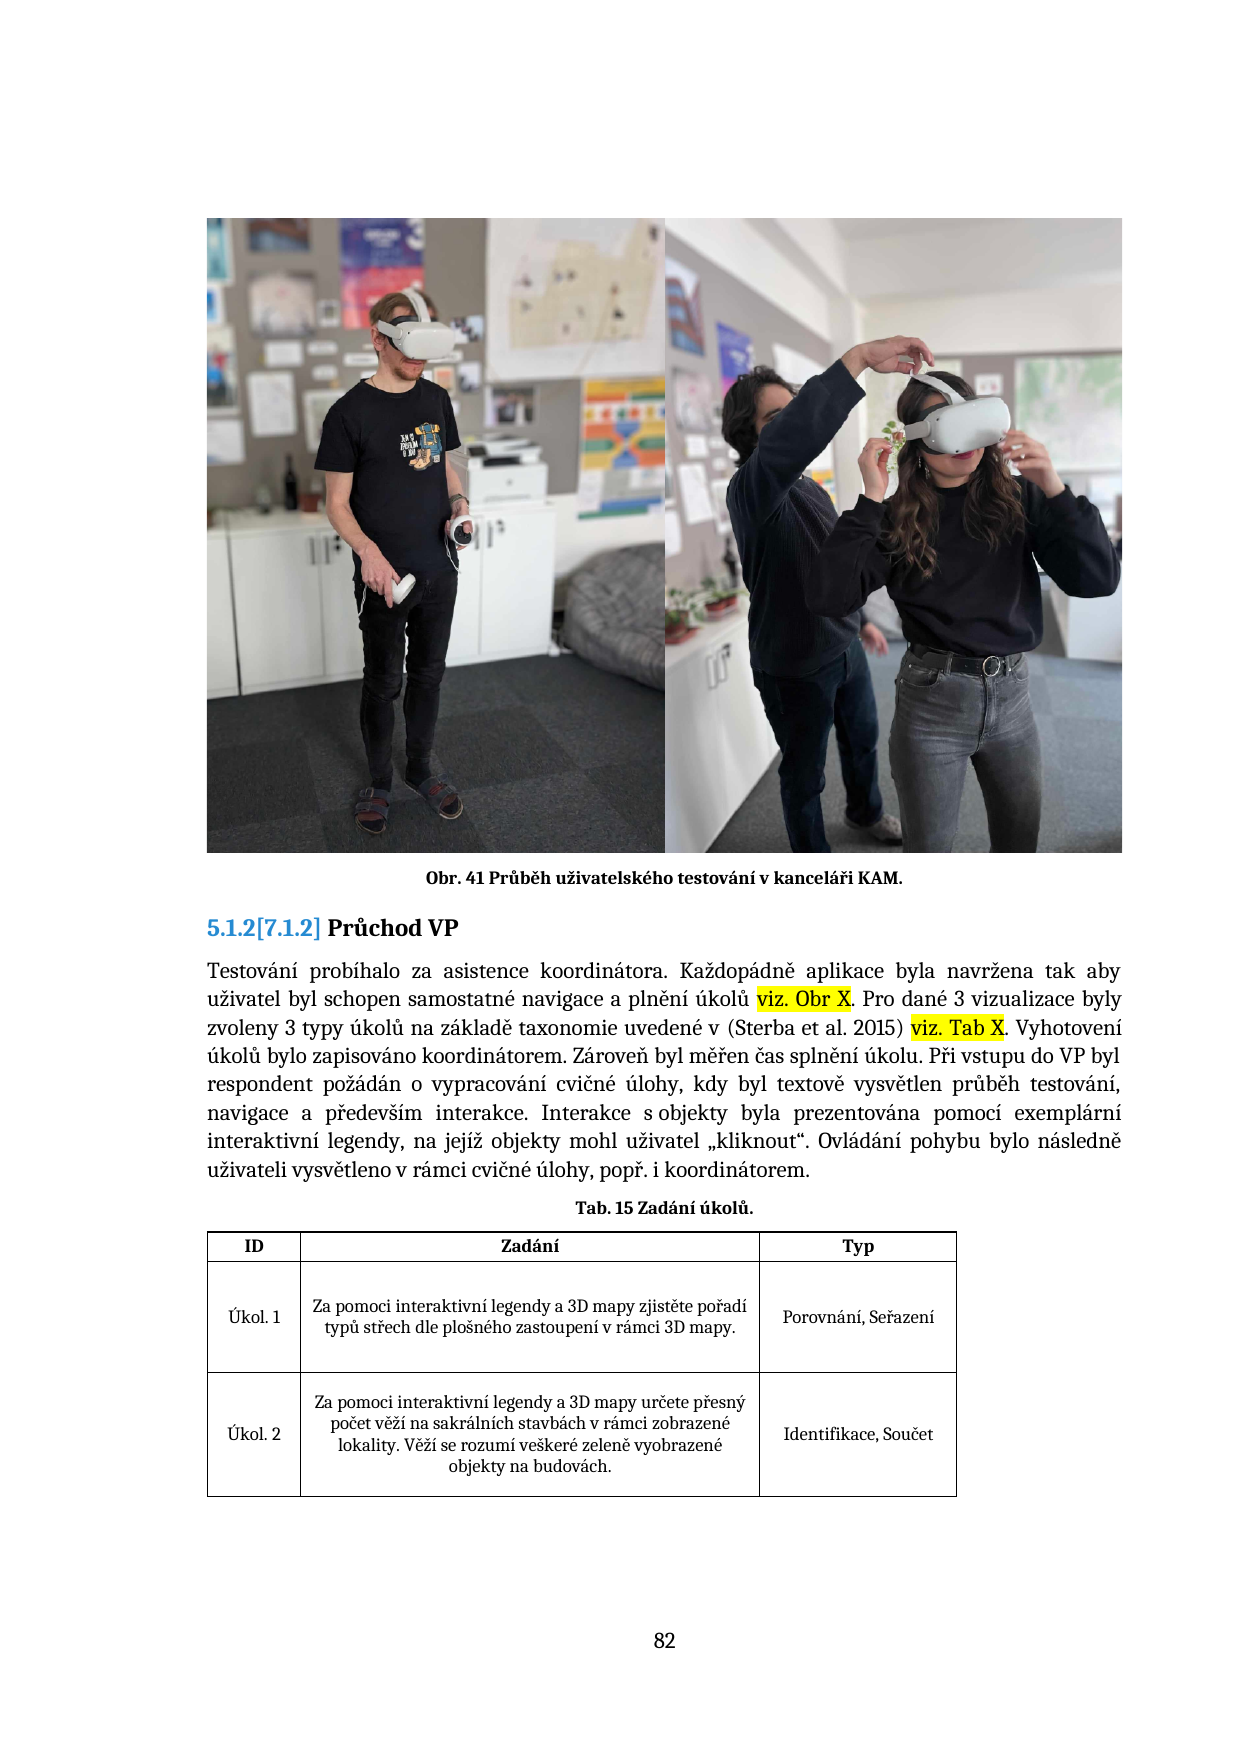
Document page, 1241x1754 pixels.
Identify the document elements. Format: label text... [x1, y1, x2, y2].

table_cell Úkol. 2 [208, 1373, 300, 1496]
table_cell Identifikace, Součet [760, 1373, 956, 1496]
picture [206, 218, 1123, 853]
subtitle Průchod VP [207, 914, 1122, 943]
table_cell Úkol. 1 [208, 1262, 300, 1372]
table_cell Za pomoci interaktivní legendy a 3D mapy určete přesný počet věží na sakrálních stavbách v rámci zobrazené lokality. Věží se rozumí veškeré zeleně vyobrazené objekty na budovách. [301, 1373, 759, 1496]
table_header Zadání [301, 1233, 759, 1261]
table_cell Za pomoci interaktivní legendy a 3D mapy zjistěte pořadí typů střech dle plošného zastoupení v rámci 3D mapy. [301, 1262, 759, 1372]
text Obr. Průběh uživatelského testování v kanceláři KAM. [207, 867, 1122, 889]
table_cell Porovnání, Seřazení [760, 1262, 956, 1372]
text Testování probíhalo za asistence koordinátora. Každopádně aplikace byla navržena tak aby uživatel byl schopen samostatné navigace a plnění úkolů viz. Obr X. Pro dané 3 vizualizace byly zvoleny 3 typy úkolů na základě taxonomie uvedené v (Sterba et al. 2015) viz. Tab X. Vyhotovení úkolů bylo zapisováno koordinátorem. Zároveň byl měřen čas splnění úkolu. Při vstupu do VP byl respondent požádán o vypracování cvičné úlohy, kdy byl textově vysvětlen průběh testování, navigace a především interakce. Interakce s objekty byla prezentována pomocí exemplární interaktivní legendy, na jejíž objekty mohl uživatel „kliknout“. Ovládání pohybu bylo následně uživateli vysvětleno v rámci cvičné úlohy, popř. i koordinátorem. [207, 957, 1122, 1183]
text Tab. Zadání úkolů. [207, 1197, 1122, 1219]
table_header Typ [760, 1233, 956, 1261]
table_header ID [208, 1233, 300, 1261]
